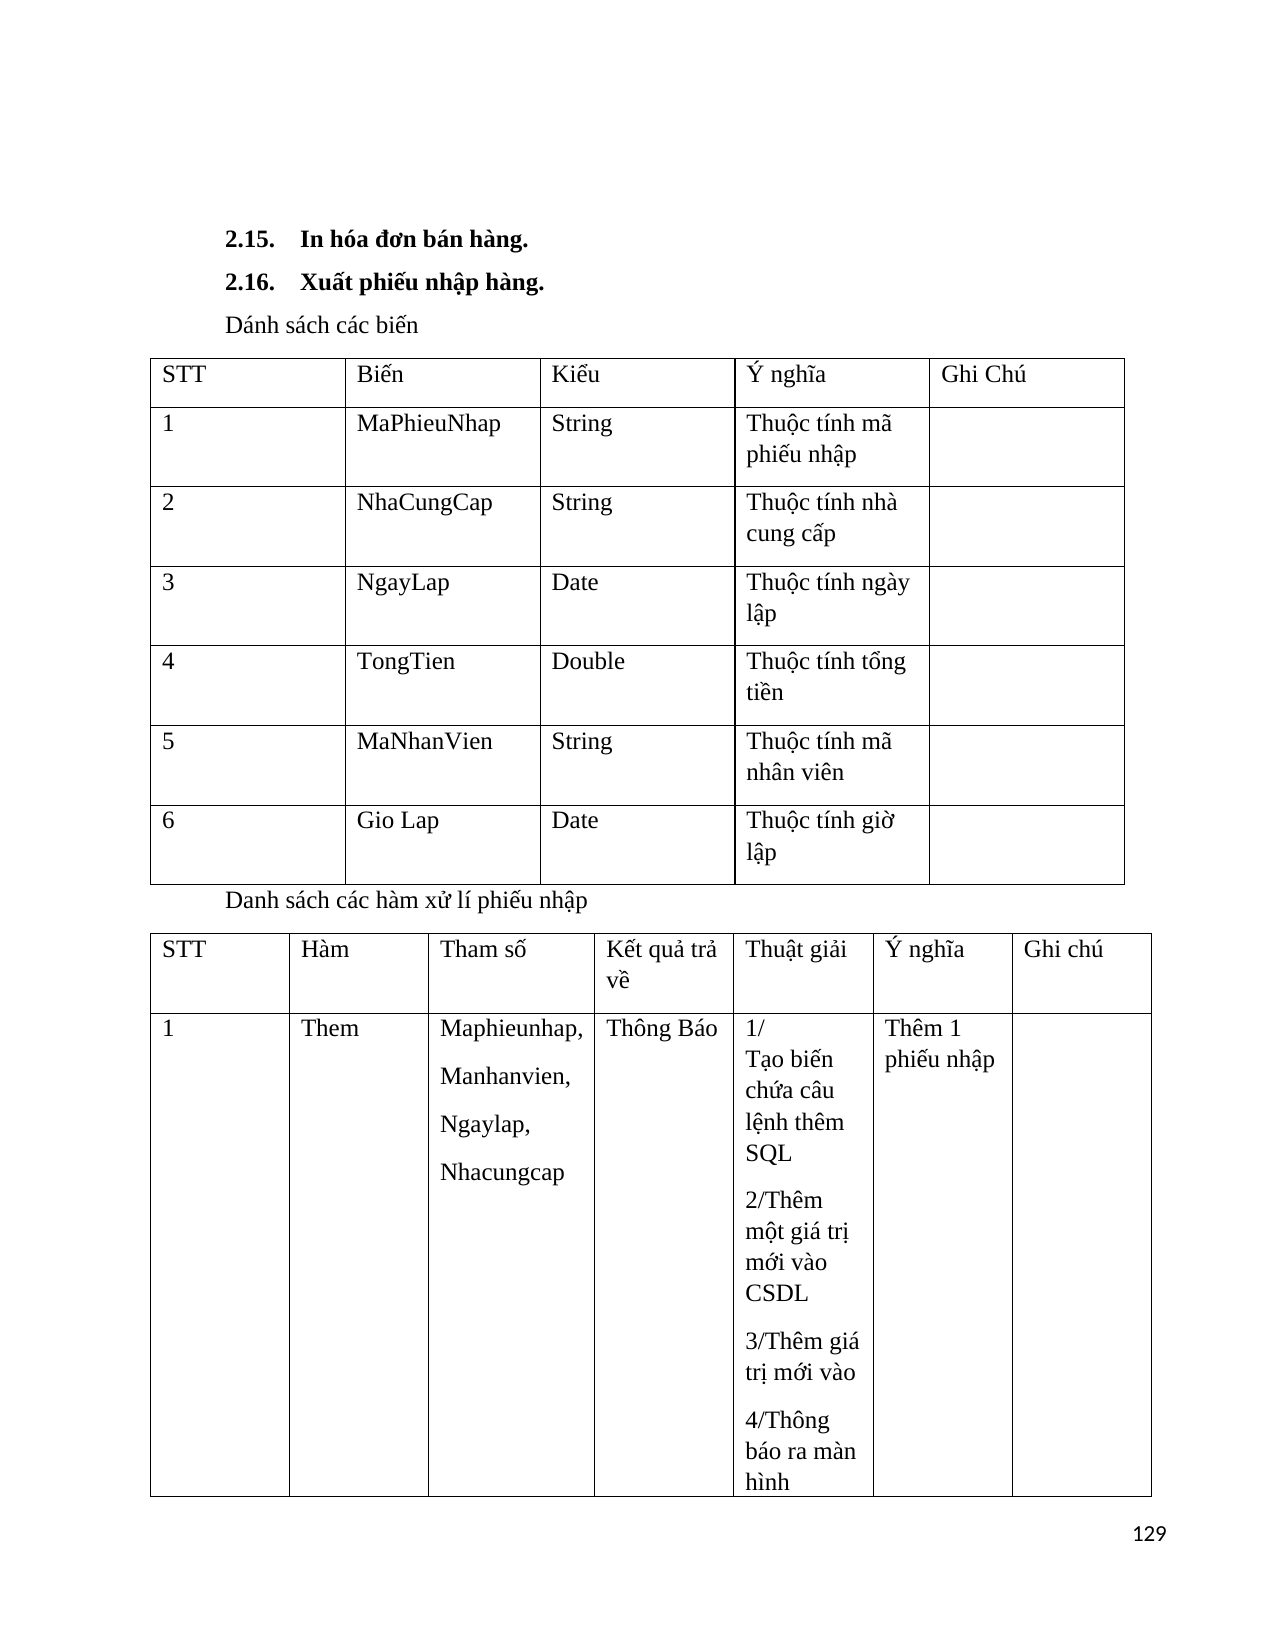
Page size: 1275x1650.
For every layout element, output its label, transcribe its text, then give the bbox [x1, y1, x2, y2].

list In hóa đơn bán hàng. [225, 224, 1167, 253]
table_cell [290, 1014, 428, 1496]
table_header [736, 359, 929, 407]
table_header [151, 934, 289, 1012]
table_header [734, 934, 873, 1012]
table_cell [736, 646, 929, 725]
list Danh sách các hàm xử lí phiếu nhập [225, 885, 1167, 914]
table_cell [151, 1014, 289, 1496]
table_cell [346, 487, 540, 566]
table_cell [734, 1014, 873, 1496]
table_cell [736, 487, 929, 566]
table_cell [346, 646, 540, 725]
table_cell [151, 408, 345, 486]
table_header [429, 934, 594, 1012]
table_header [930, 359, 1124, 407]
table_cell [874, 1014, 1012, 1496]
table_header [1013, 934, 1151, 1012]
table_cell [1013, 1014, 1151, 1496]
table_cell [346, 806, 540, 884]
list Xuất phiếu nhập hàng. [225, 267, 1167, 296]
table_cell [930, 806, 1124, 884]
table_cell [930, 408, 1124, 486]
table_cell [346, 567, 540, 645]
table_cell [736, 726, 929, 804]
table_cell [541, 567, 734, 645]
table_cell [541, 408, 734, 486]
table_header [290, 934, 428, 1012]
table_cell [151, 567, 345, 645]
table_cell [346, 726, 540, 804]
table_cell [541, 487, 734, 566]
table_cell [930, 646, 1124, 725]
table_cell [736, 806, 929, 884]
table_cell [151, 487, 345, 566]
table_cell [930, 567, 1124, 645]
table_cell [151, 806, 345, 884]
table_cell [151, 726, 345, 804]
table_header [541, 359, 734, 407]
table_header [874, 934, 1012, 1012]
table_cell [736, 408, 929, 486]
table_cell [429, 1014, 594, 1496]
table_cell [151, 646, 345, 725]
list Dánh sách các biến [225, 310, 1167, 339]
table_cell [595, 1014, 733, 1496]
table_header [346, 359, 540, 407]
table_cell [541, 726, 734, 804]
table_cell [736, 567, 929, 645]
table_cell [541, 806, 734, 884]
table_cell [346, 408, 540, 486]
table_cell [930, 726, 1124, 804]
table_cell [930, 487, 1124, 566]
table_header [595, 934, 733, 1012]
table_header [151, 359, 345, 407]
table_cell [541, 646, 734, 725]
